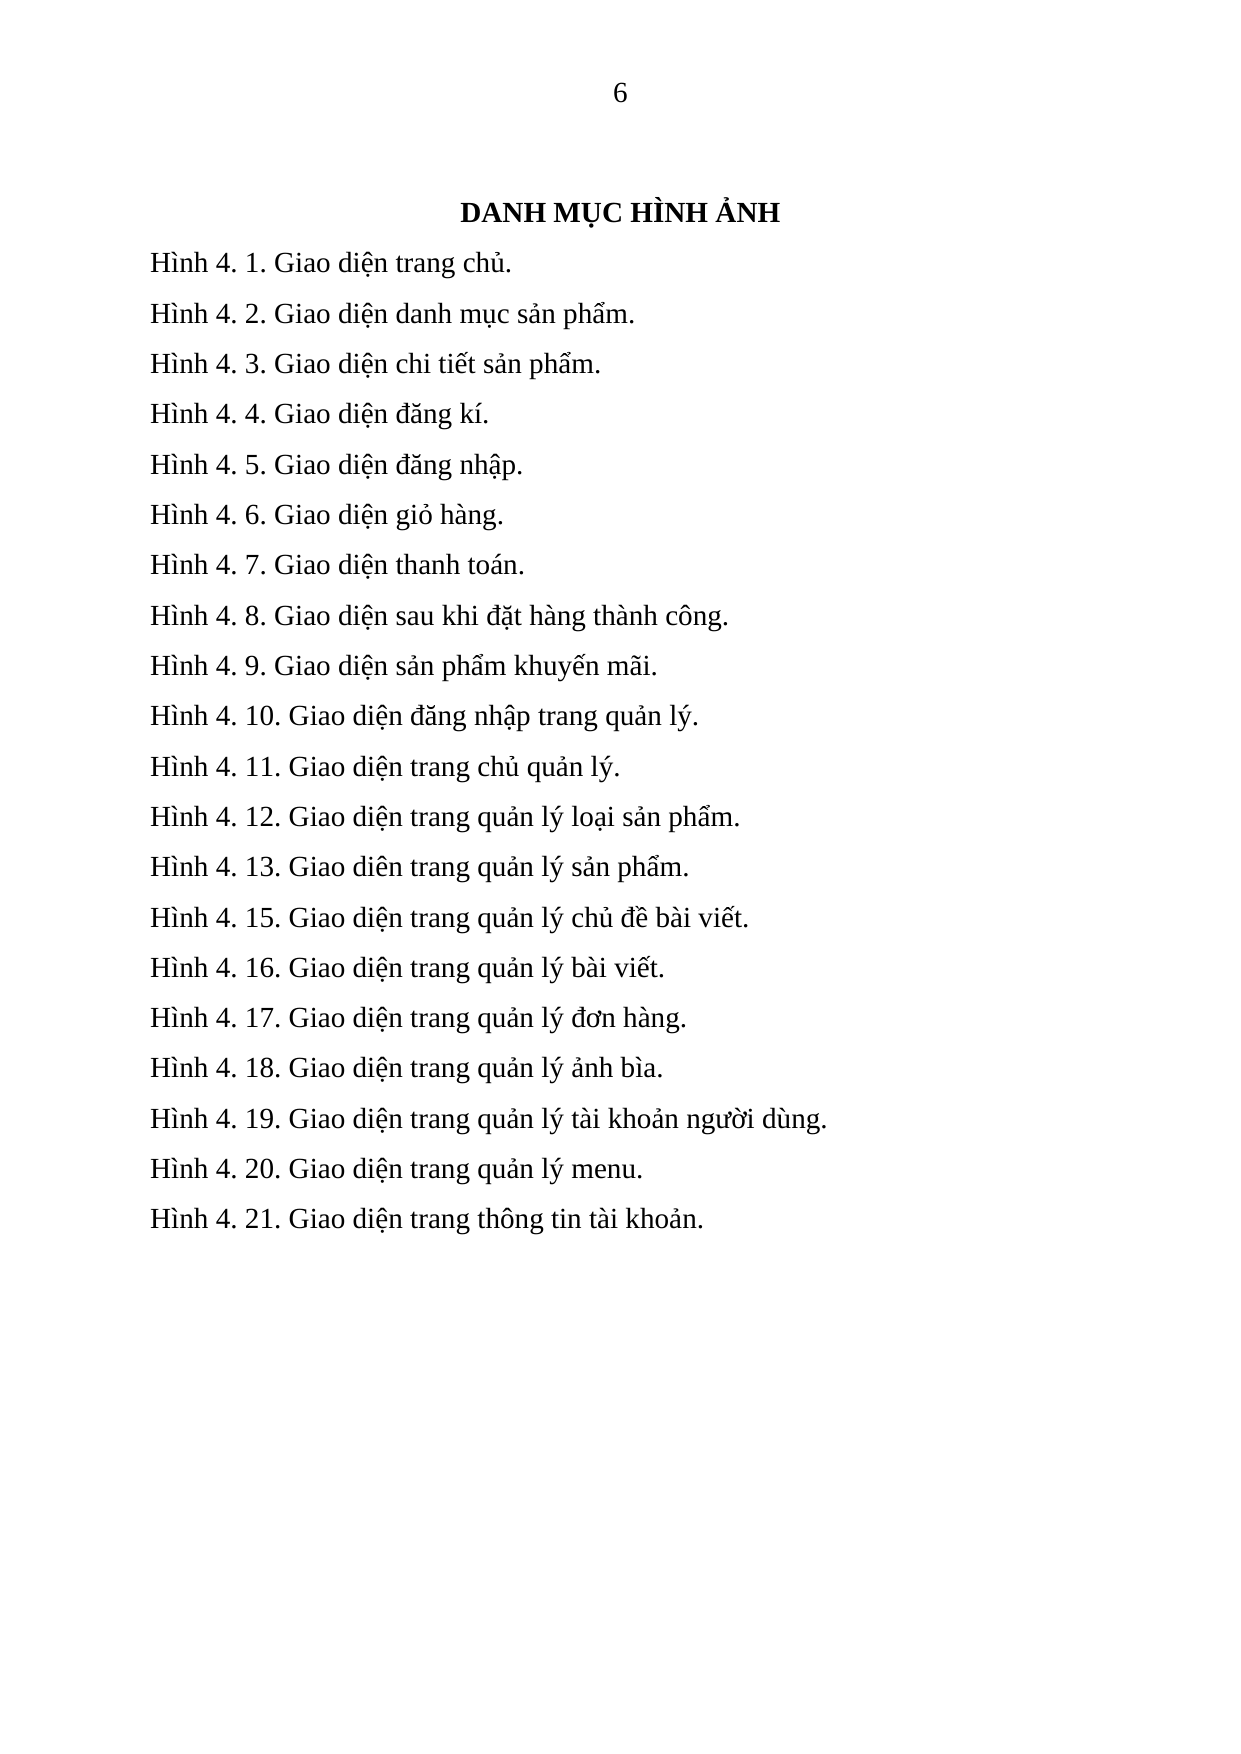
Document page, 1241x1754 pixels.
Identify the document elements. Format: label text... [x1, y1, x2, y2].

subtitle DANH MỤC HÌNH ẢNH [150, 195, 1090, 229]
